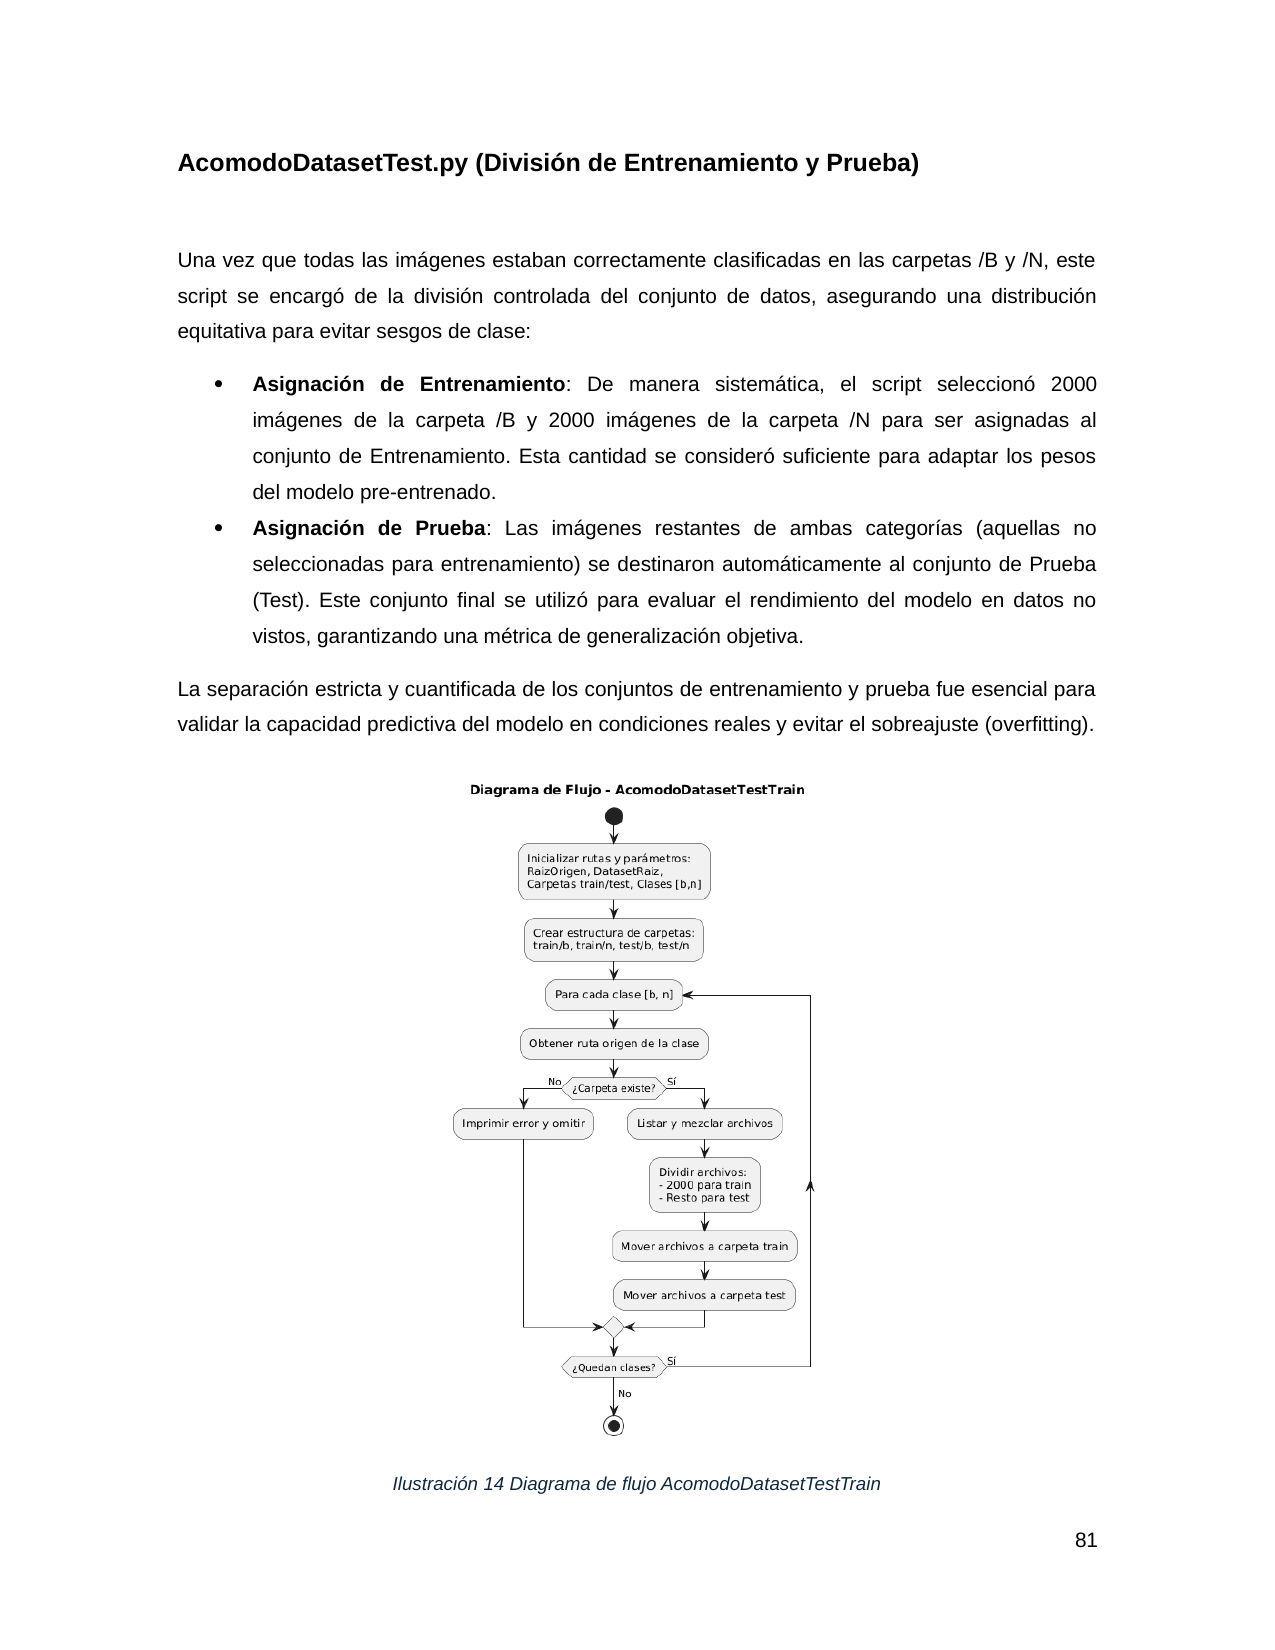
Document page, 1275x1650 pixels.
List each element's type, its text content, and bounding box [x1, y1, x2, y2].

subtitle AcomodoDatasetTest.py (División de Entrenamiento y Prueba) [177, 148, 1098, 176]
list Asignación de Prueba: Las imágenes restantes de ambas categorías (aquellas no seleccionadas para entrenamiento) se destinaron automáticamente al conjunto de Prueba (Test). Este conjunto final se utilizó para evaluar el rendimiento del modelo en datos no vistos, garantizando una métrica de generalización objetiva. [215, 516, 1098, 648]
list Asignación de Entrenamiento: De manera sistemática, el script seleccionó 2000 imágenes de la carpeta /B y 2000 imágenes de la carpeta /N para ser asignadas al conjunto de Entrenamiento. Esta cantidad se consideró suficiente para adaptar los pesos del modelo pre-entrenado. [215, 372, 1098, 504]
text La separación estricta y cuantificada de los conjuntos de entrenamiento y prueba fue esencial para validar la capacidad predictiva del modelo en condiciones reales y evitar el sobreajuste (overfitting). [177, 676, 1098, 736]
picture [443, 765, 832, 1444]
text Una vez que todas las imágenes estaban correctamente clasificadas en las carpetas /B y /N, este script se encargó de la división controlada del conjunto de datos, asegurando una distribución equitativa para evitar sesgos de clase: [177, 247, 1098, 343]
text Ilustración 14 Diagrama de flujo AcomodoDatasetTestTrain [177, 1473, 1098, 1494]
